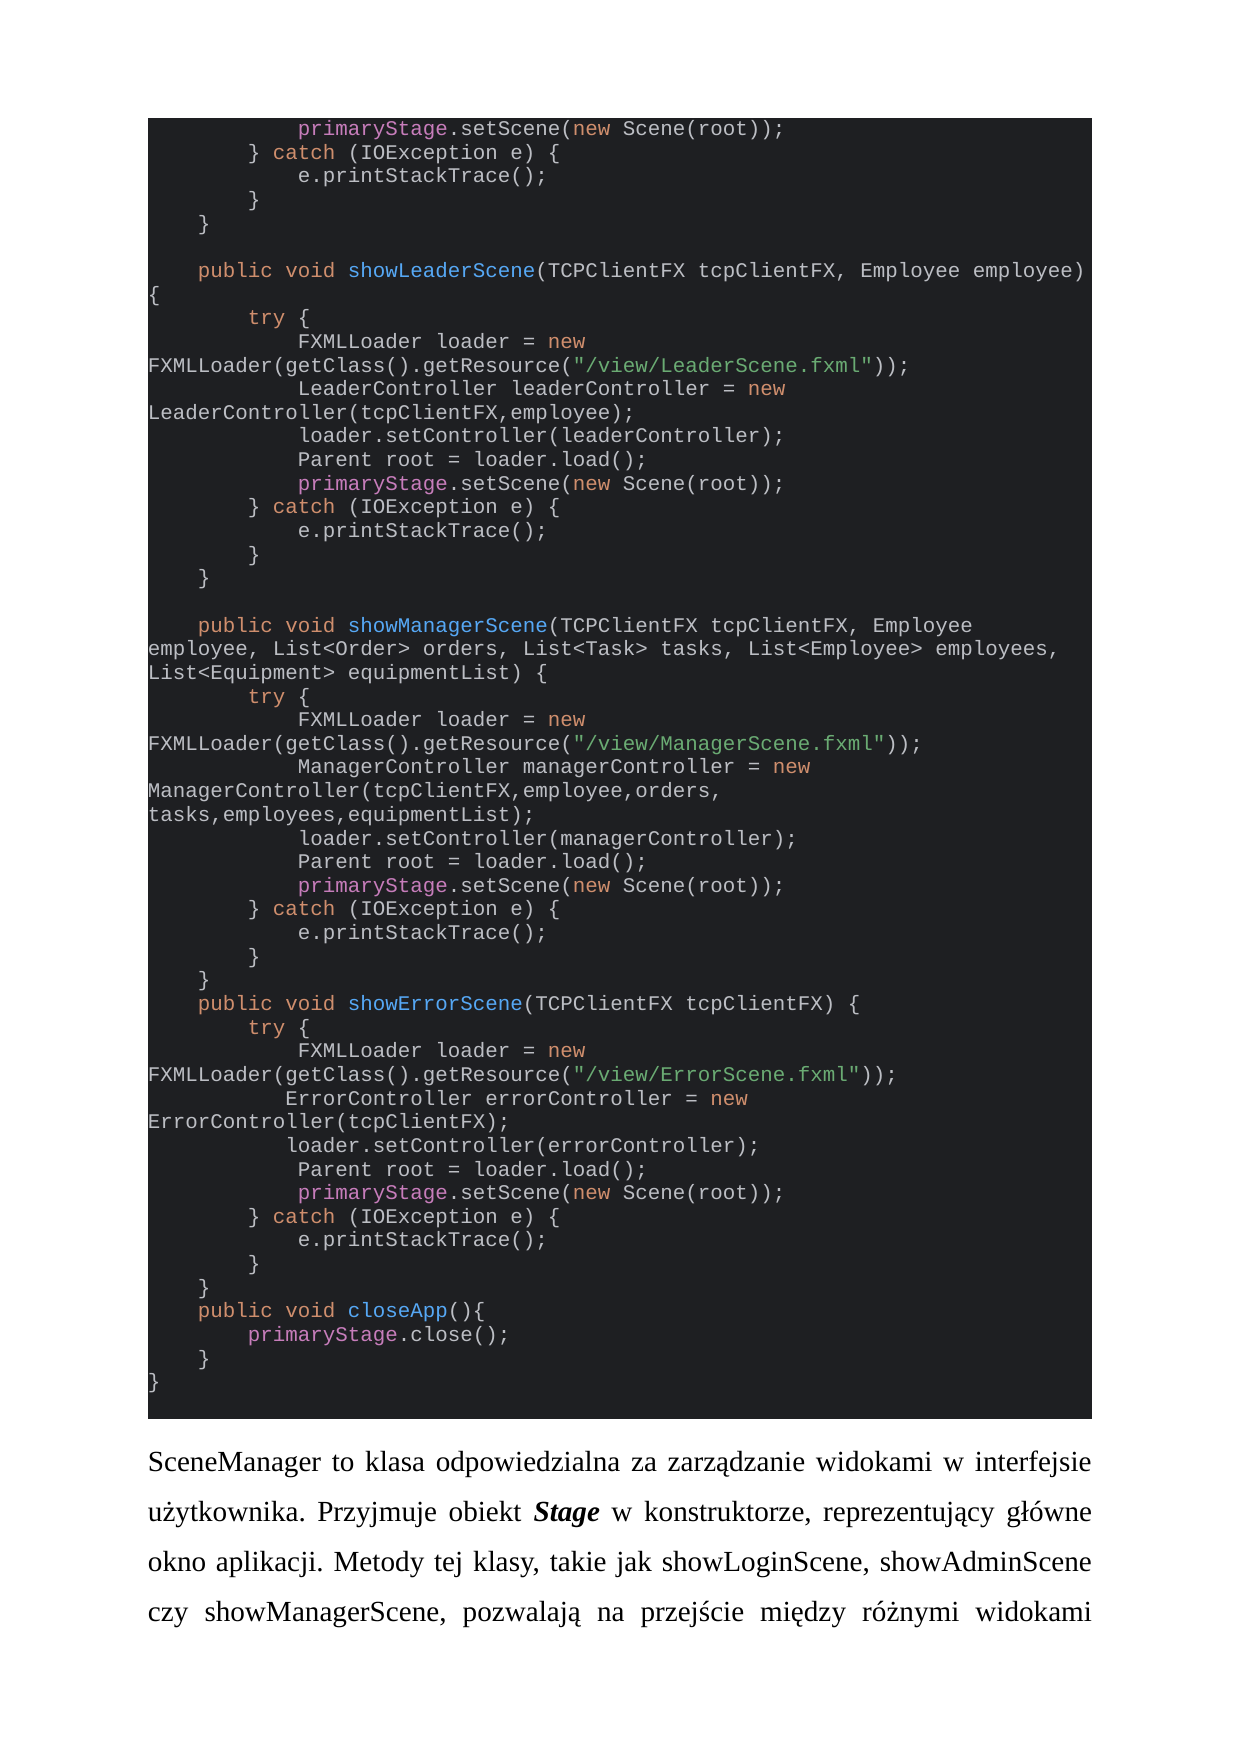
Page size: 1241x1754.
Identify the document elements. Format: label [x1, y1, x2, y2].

text [148, 118, 1092, 1419]
text [148, 1444, 1092, 1628]
